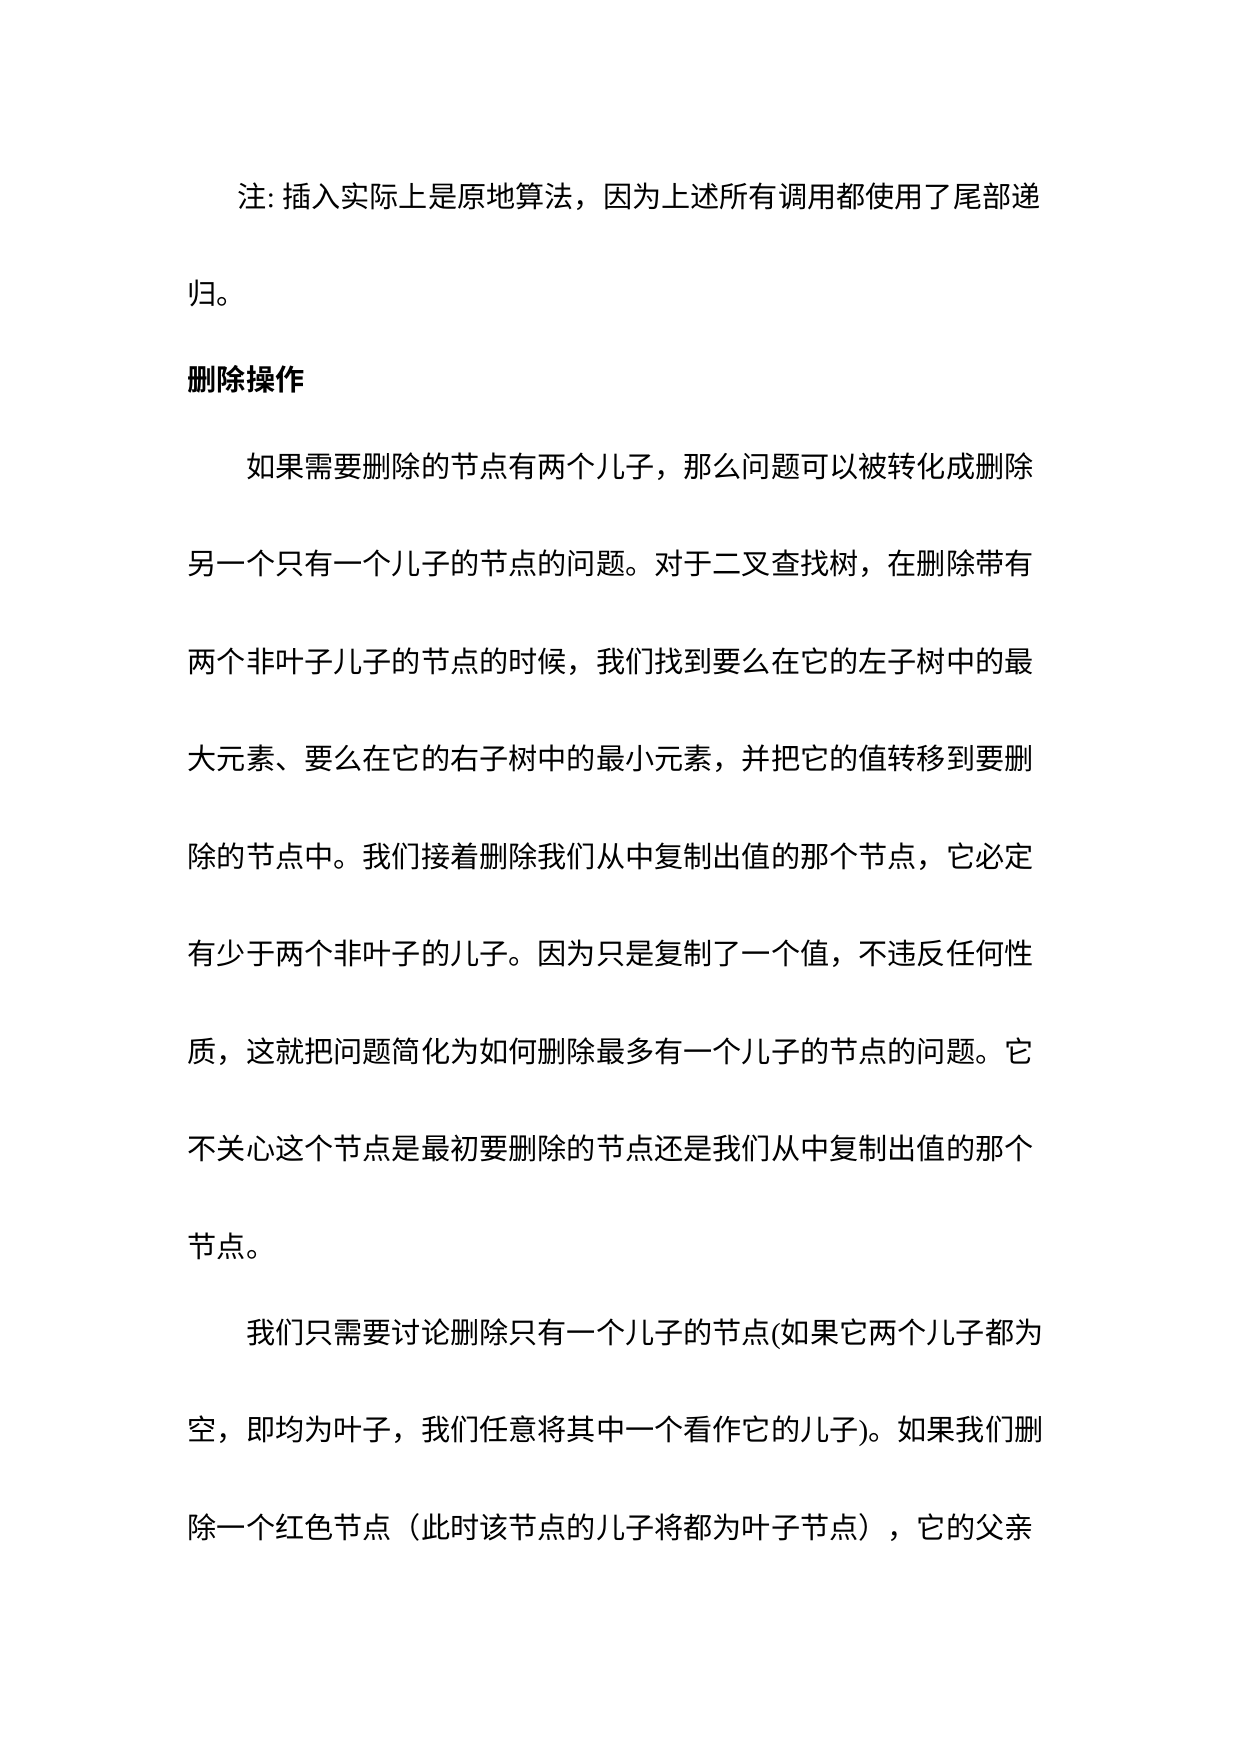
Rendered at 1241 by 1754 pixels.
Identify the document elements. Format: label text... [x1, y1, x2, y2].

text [187, 1298, 1053, 1558]
text 注: 插入实际上是原地算法，因为上述所有调用都使用了尾部递归。 [187, 162, 1053, 324]
subtitle 删除操作 [187, 346, 1053, 411]
text 如果需要删除的节点有两个儿子，那么问题可以被转化成删除另一个只有一个儿子的节点的问题。对于二叉查找树，在删除带有两个非叶子儿子的节点的时候，我们找到要么在它的左子树中的最大元素、要么在它的右子树中的最小元素，并把它的值转移到要删除的节点中。我们接着删除我们从中复制出值的那个节点，它必定有少于两个非叶子的儿子。因为只是复制了一个值，不违反任何性质，这就把问题简化为如何删除最多有一个儿子的节点的问题。它不关心这个节点是最初要删除的节点还是我们从中复制出值的那个节点。 [187, 432, 1053, 1277]
